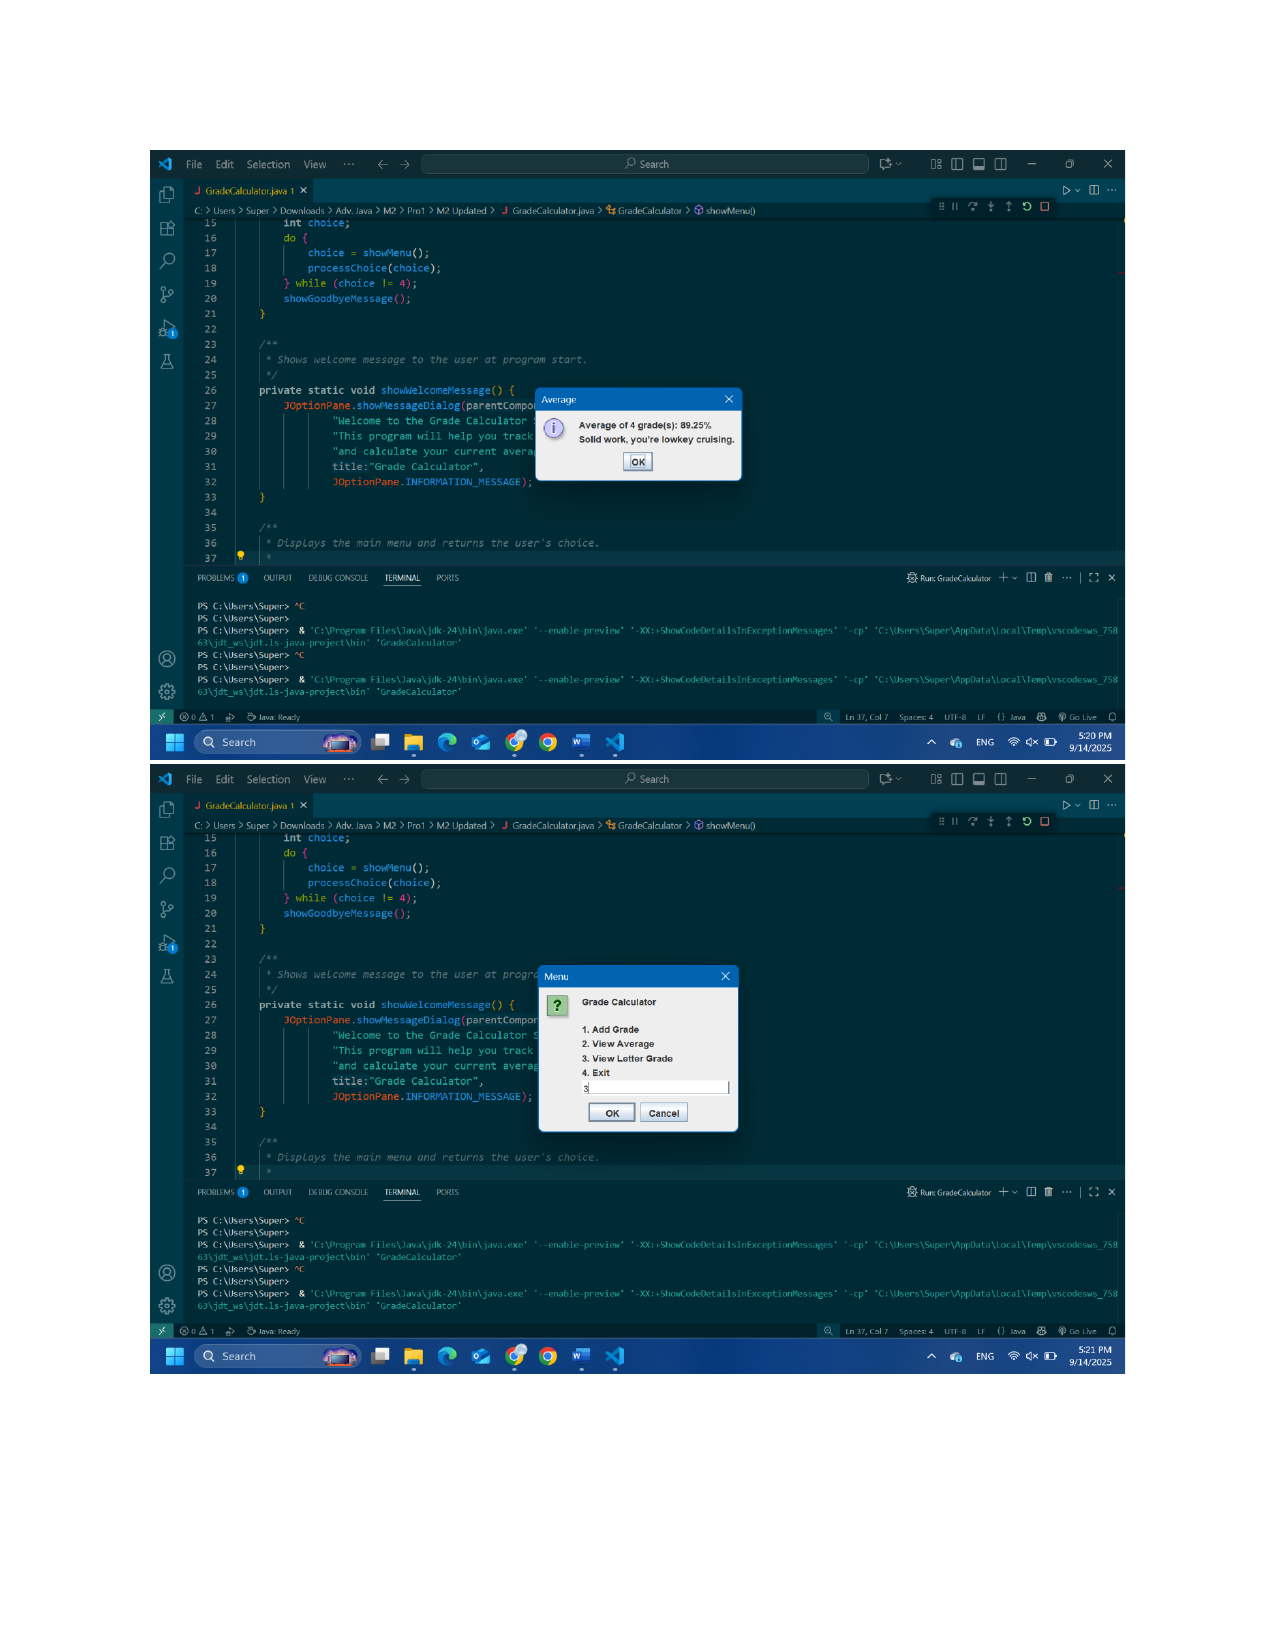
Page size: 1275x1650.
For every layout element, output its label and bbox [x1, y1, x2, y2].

picture [339, 199, 1125, 224]
picture [340, 814, 1125, 838]
picture [435, 387, 459, 393]
picture [374, 403, 392, 408]
picture [160, 328, 177, 338]
picture [236, 188, 244, 194]
picture [213, 219, 325, 226]
picture [447, 1002, 456, 1007]
picture [344, 973, 355, 978]
picture [272, 188, 282, 194]
picture [523, 385, 753, 511]
picture [364, 973, 374, 978]
picture [398, 389, 416, 393]
picture [233, 1231, 245, 1235]
picture [159, 1298, 175, 1307]
picture [150, 710, 1125, 760]
picture [238, 1188, 247, 1197]
picture [150, 150, 1125, 178]
picture [486, 404, 496, 408]
picture [380, 250, 398, 256]
picture [374, 1018, 389, 1023]
picture [223, 803, 231, 808]
picture [908, 1187, 916, 1196]
picture [213, 834, 325, 841]
picture [1046, 573, 1051, 581]
picture [333, 404, 343, 409]
picture [150, 764, 1125, 792]
picture [217, 188, 226, 194]
picture [407, 1019, 415, 1024]
picture [150, 1324, 1125, 1374]
picture [514, 404, 525, 410]
picture [296, 895, 304, 901]
picture [399, 575, 415, 580]
picture [296, 280, 304, 286]
picture [164, 684, 175, 693]
picture [238, 573, 247, 583]
picture [233, 617, 245, 621]
picture [272, 803, 283, 809]
picture [380, 865, 398, 871]
picture [160, 943, 177, 953]
picture [527, 966, 749, 1162]
picture [921, 1190, 931, 1195]
picture [235, 551, 1125, 565]
picture [416, 403, 425, 408]
picture [233, 1219, 245, 1223]
picture [1046, 1187, 1051, 1196]
picture [235, 1165, 1125, 1179]
